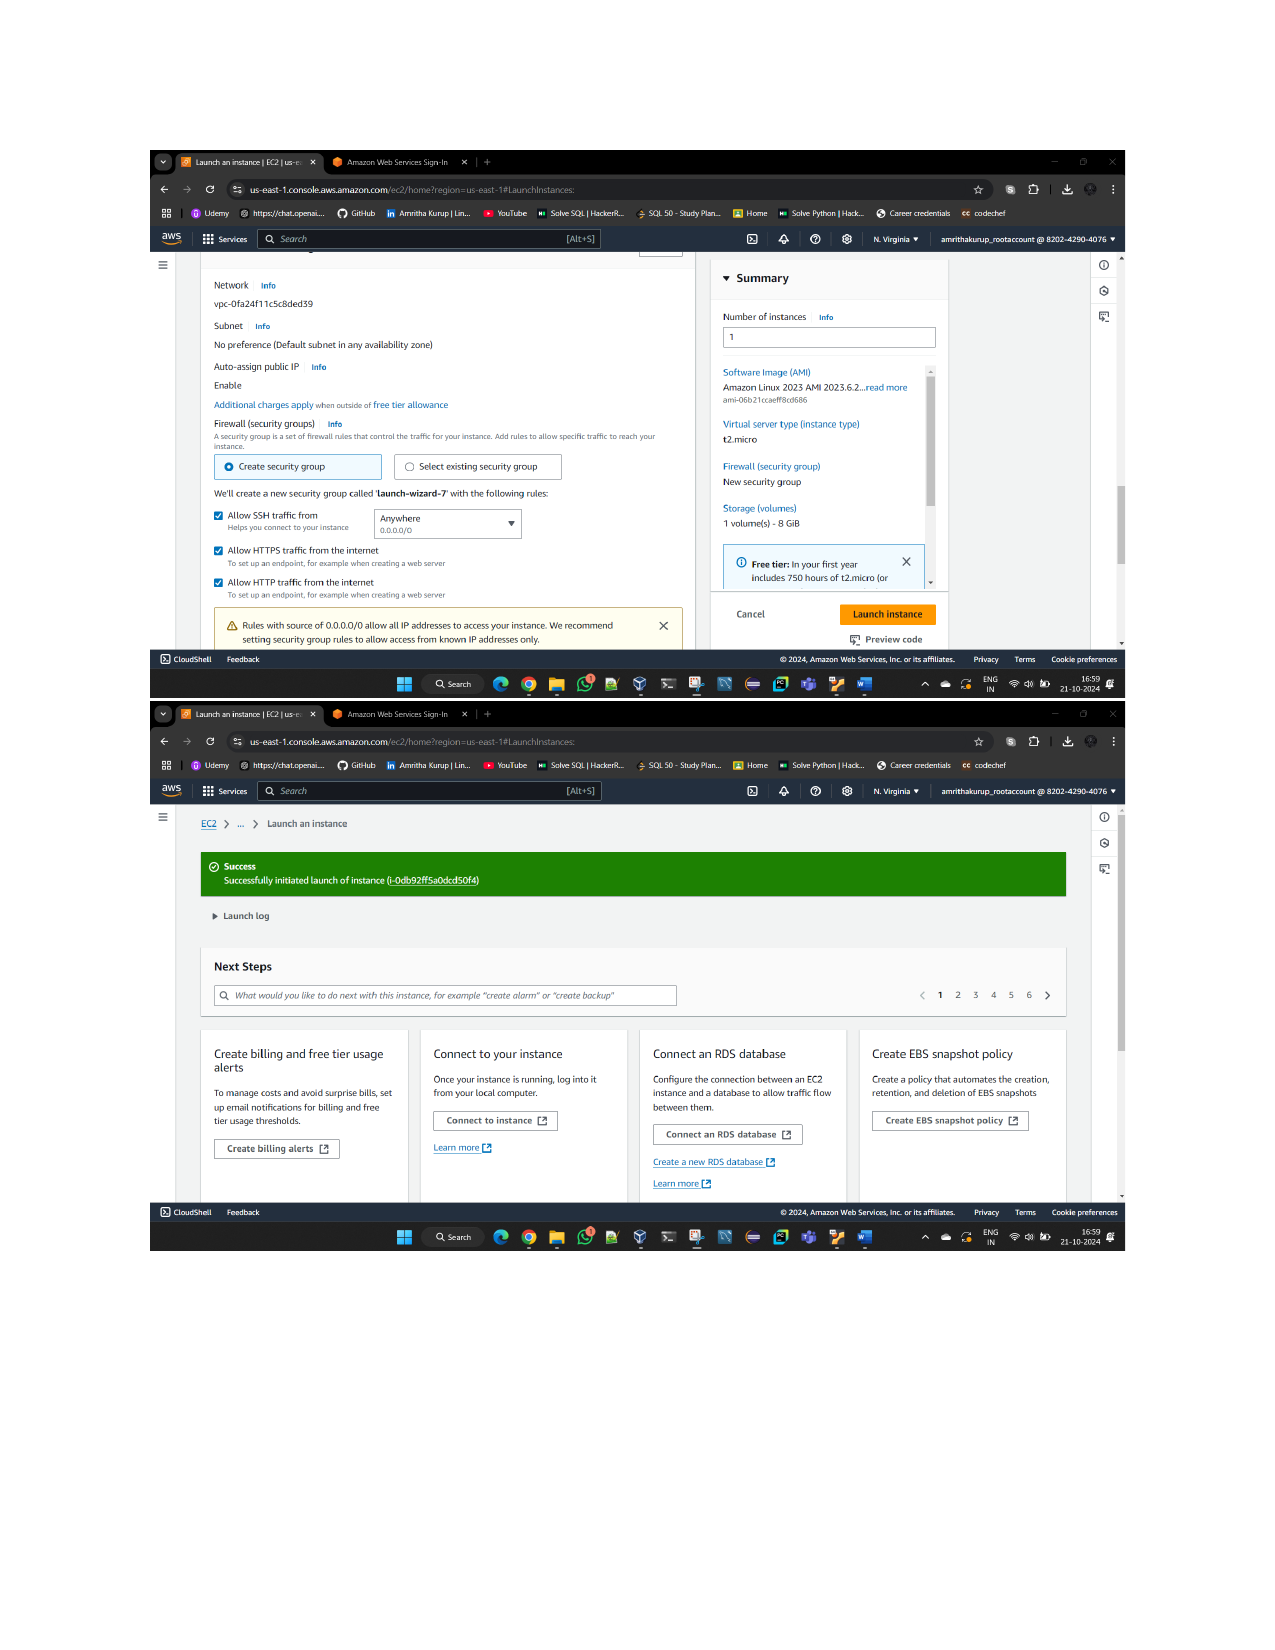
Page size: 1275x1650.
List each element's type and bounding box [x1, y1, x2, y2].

picture [150, 150, 1125, 698]
picture [150, 701, 1125, 1251]
